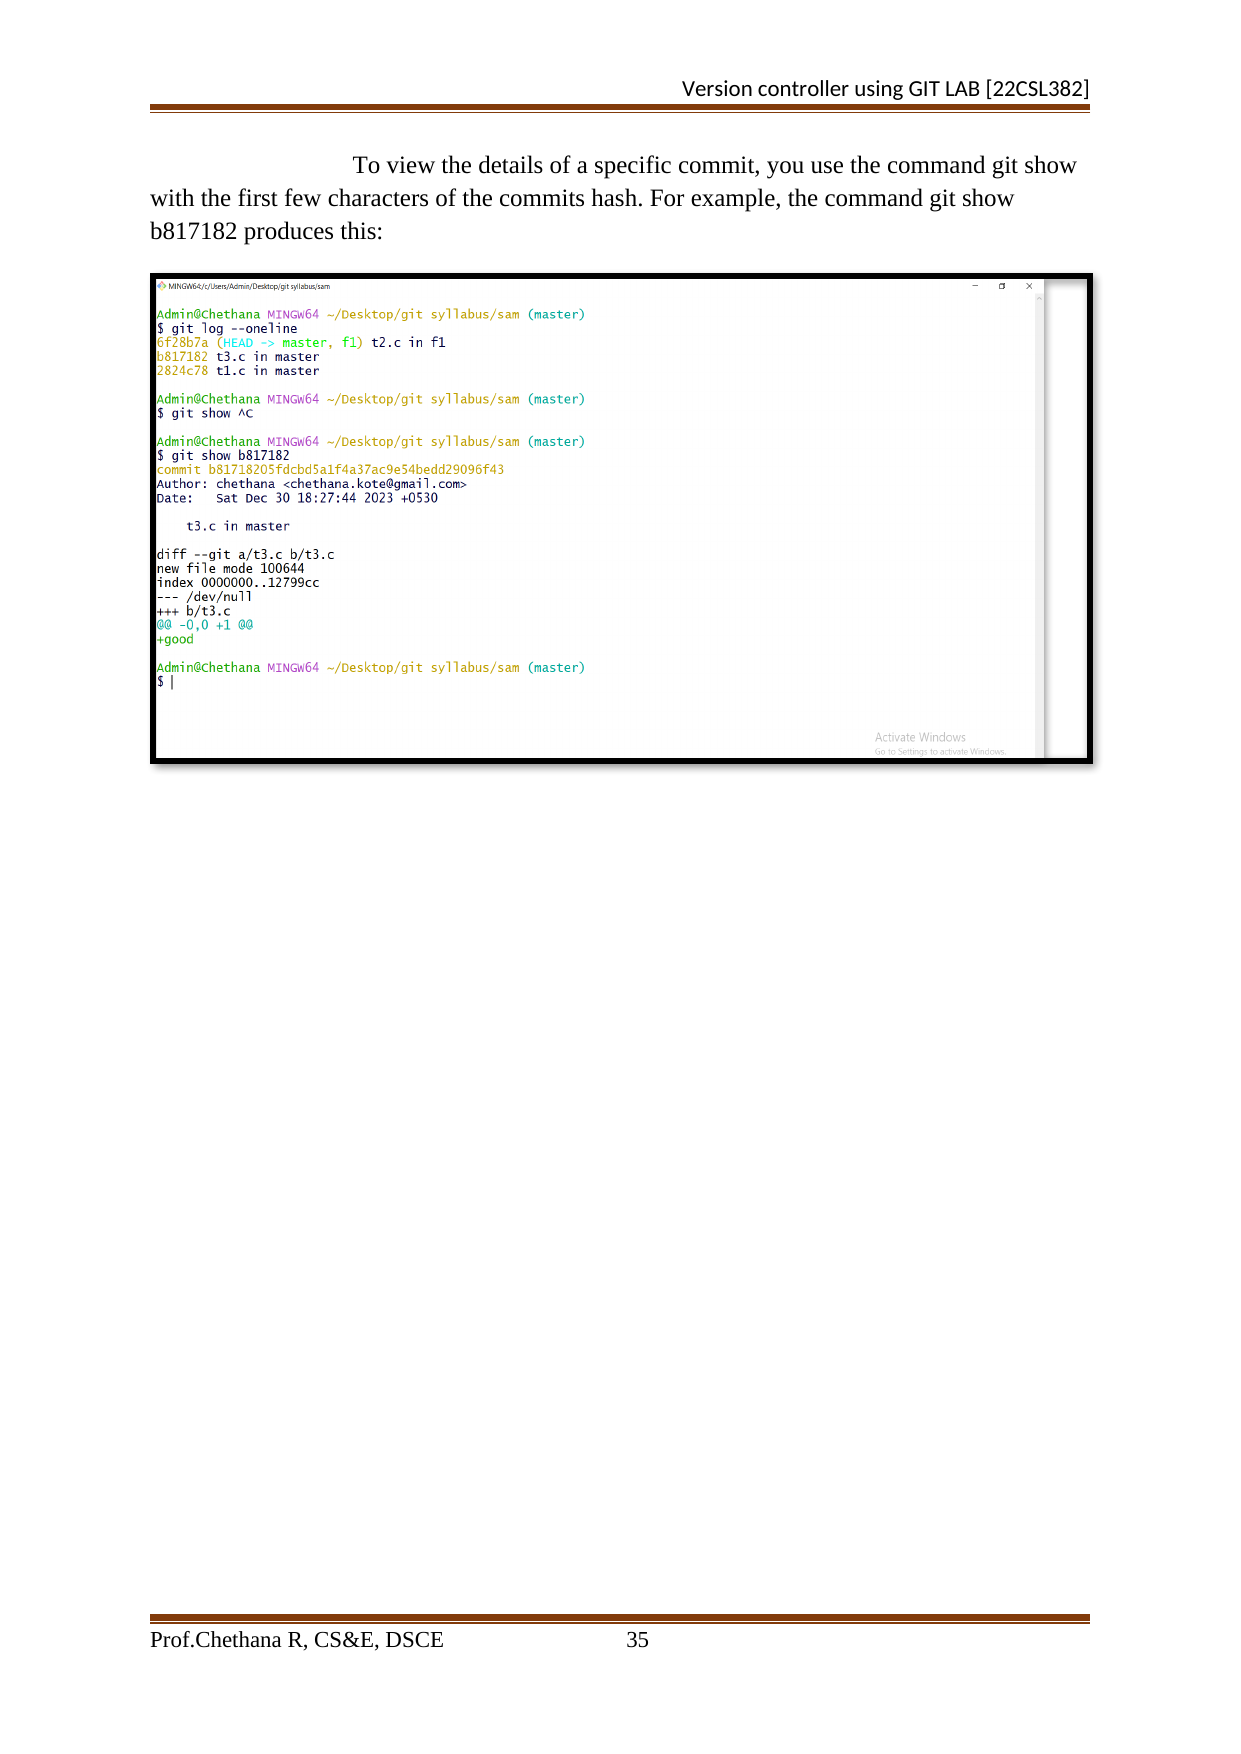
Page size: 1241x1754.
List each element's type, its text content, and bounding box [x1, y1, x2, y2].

picture [156, 279, 1044, 758]
text To view the details of a specific commit, you use the command git show with the first few characters of the commits hash. For example, the command git show b817182 produces this: [150, 150, 1090, 245]
